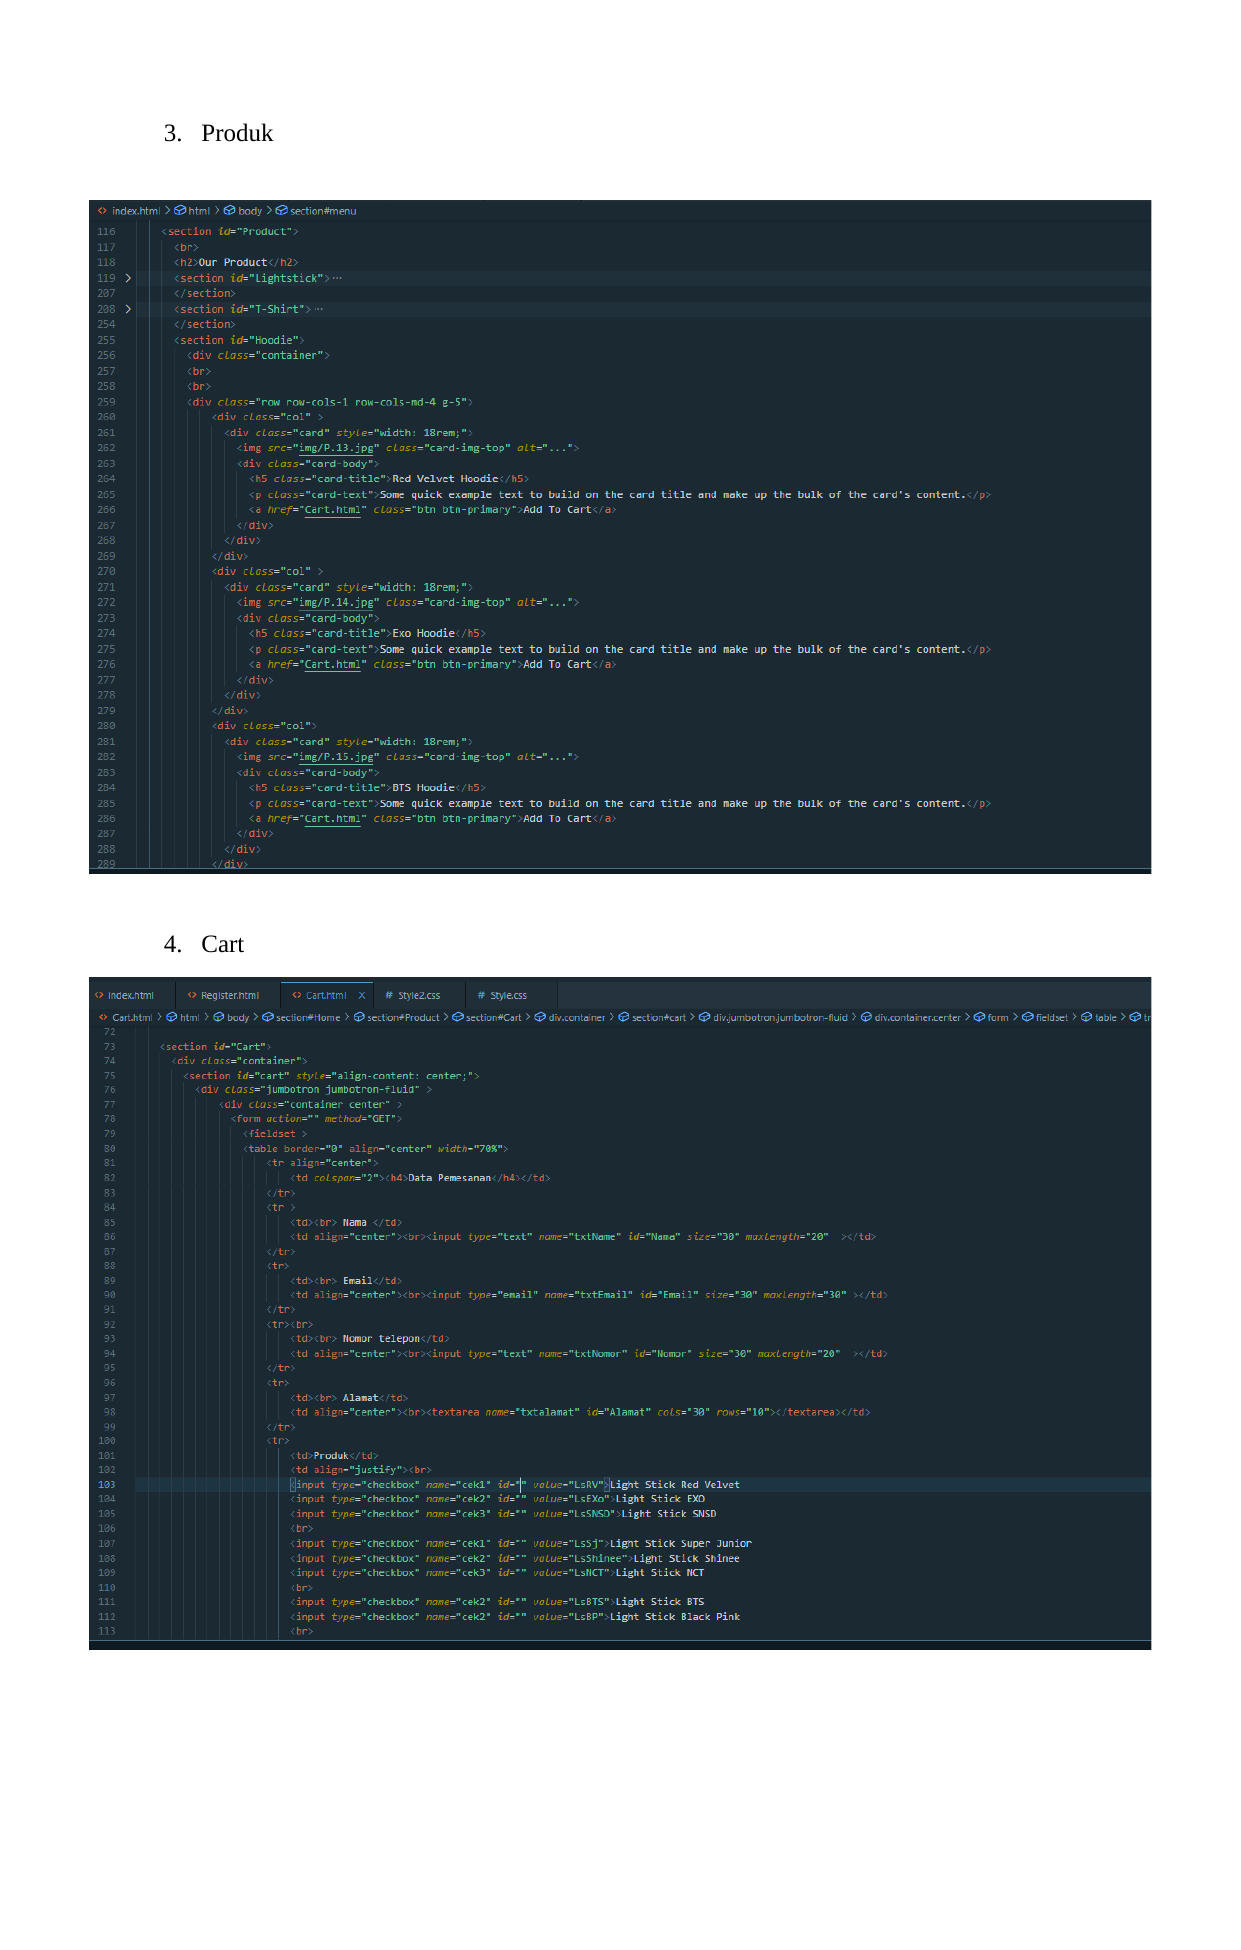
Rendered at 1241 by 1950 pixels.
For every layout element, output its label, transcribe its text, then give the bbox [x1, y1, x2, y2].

list Cart [164, 929, 1152, 958]
list Produk [164, 118, 1152, 147]
picture [89, 977, 1152, 1650]
picture [89, 200, 1152, 874]
